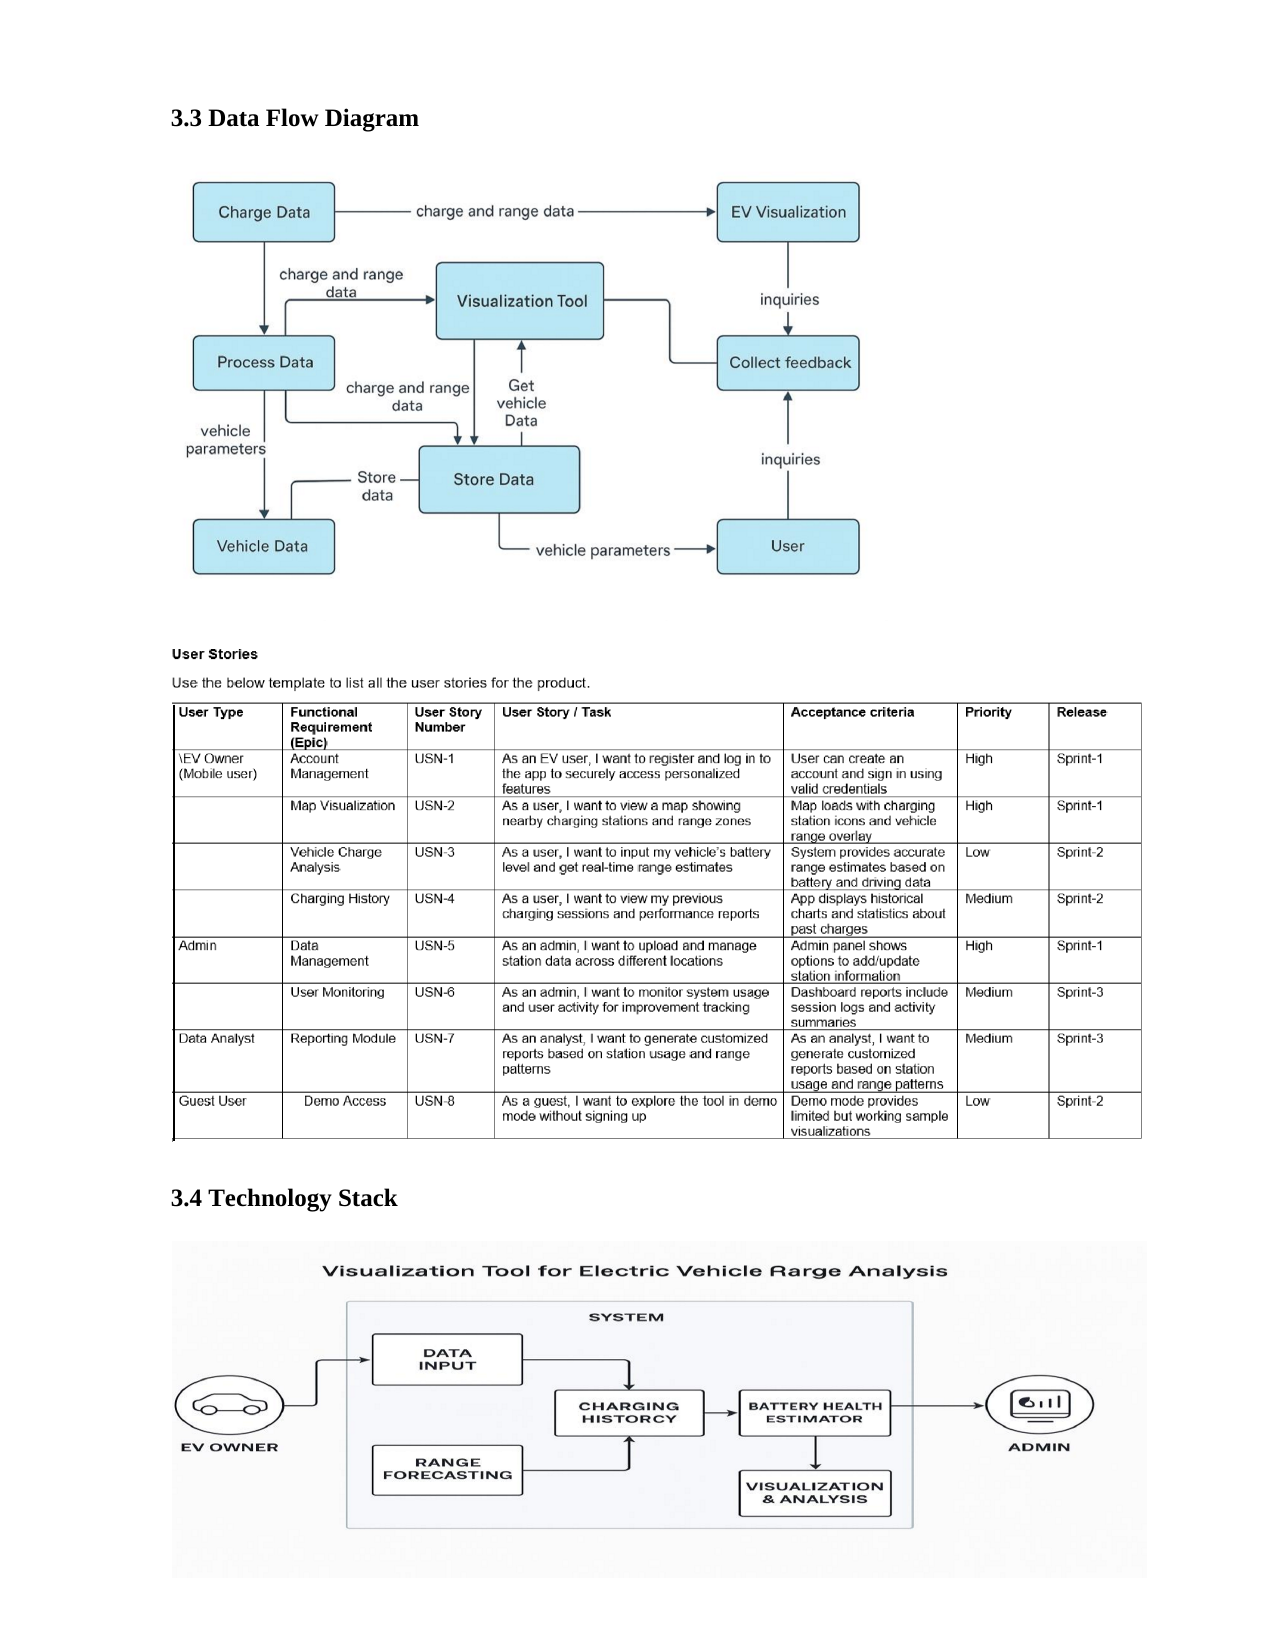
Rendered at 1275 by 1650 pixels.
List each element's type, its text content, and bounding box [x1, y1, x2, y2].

subtitle 3.3 Data Flow Diagram [171, 103, 1148, 132]
subtitle 3.4 Technology Stack [171, 1183, 1148, 1212]
picture [171, 1240, 1147, 1578]
picture [171, 648, 1145, 1142]
picture [171, 160, 888, 621]
